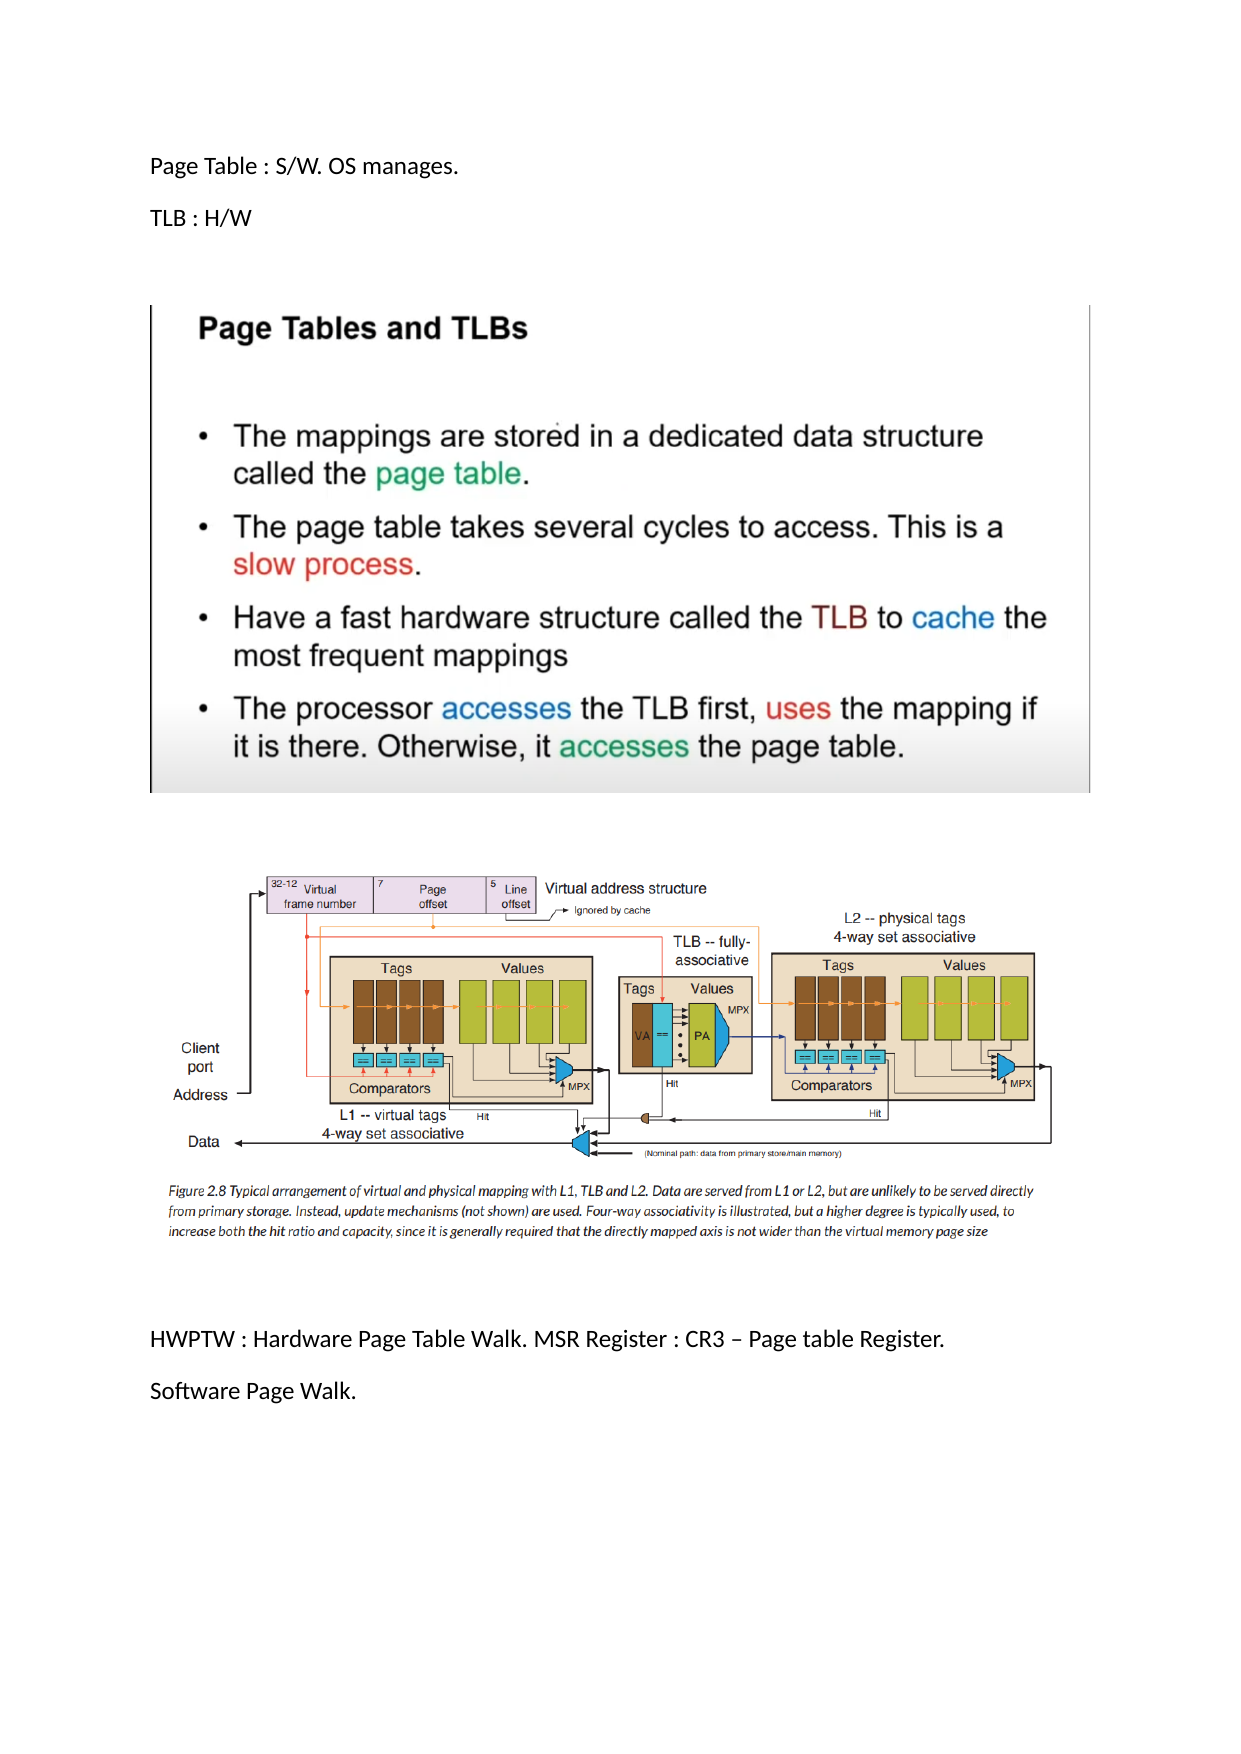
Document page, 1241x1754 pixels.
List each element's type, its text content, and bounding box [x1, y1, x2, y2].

text TLB : H/W [150, 202, 1090, 232]
text Page Table : S/W. OS manages. [150, 150, 1090, 181]
picture [150, 305, 1091, 793]
text Software Page Walk. [150, 1375, 1090, 1406]
text HWPTW : Hardware Page Table Walk. MSR Register : CR3 – Page table Register. [150, 1323, 1090, 1354]
picture [150, 865, 1091, 1247]
